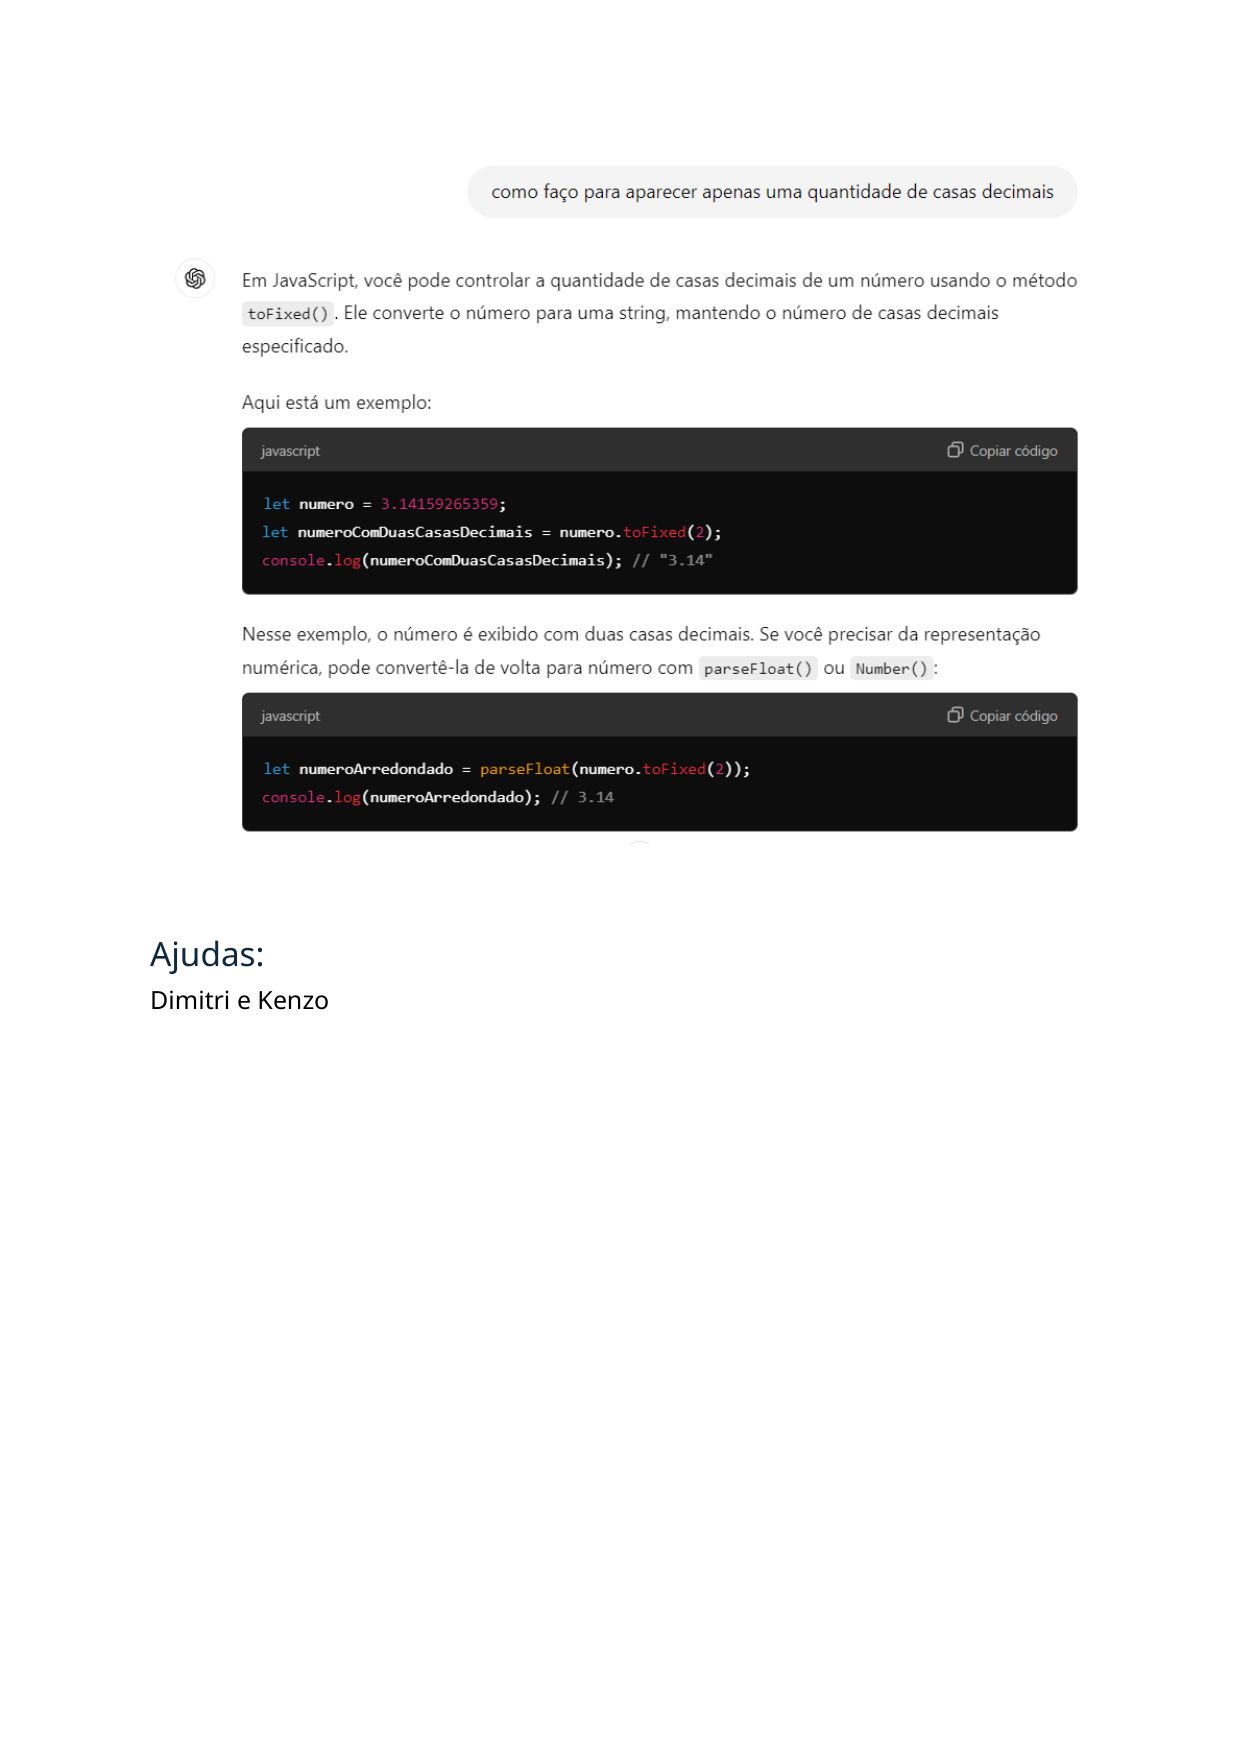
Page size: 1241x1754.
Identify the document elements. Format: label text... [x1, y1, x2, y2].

text Dimitri e Kenzo [150, 983, 1090, 1017]
subtitle Ajudas: [150, 930, 1090, 976]
